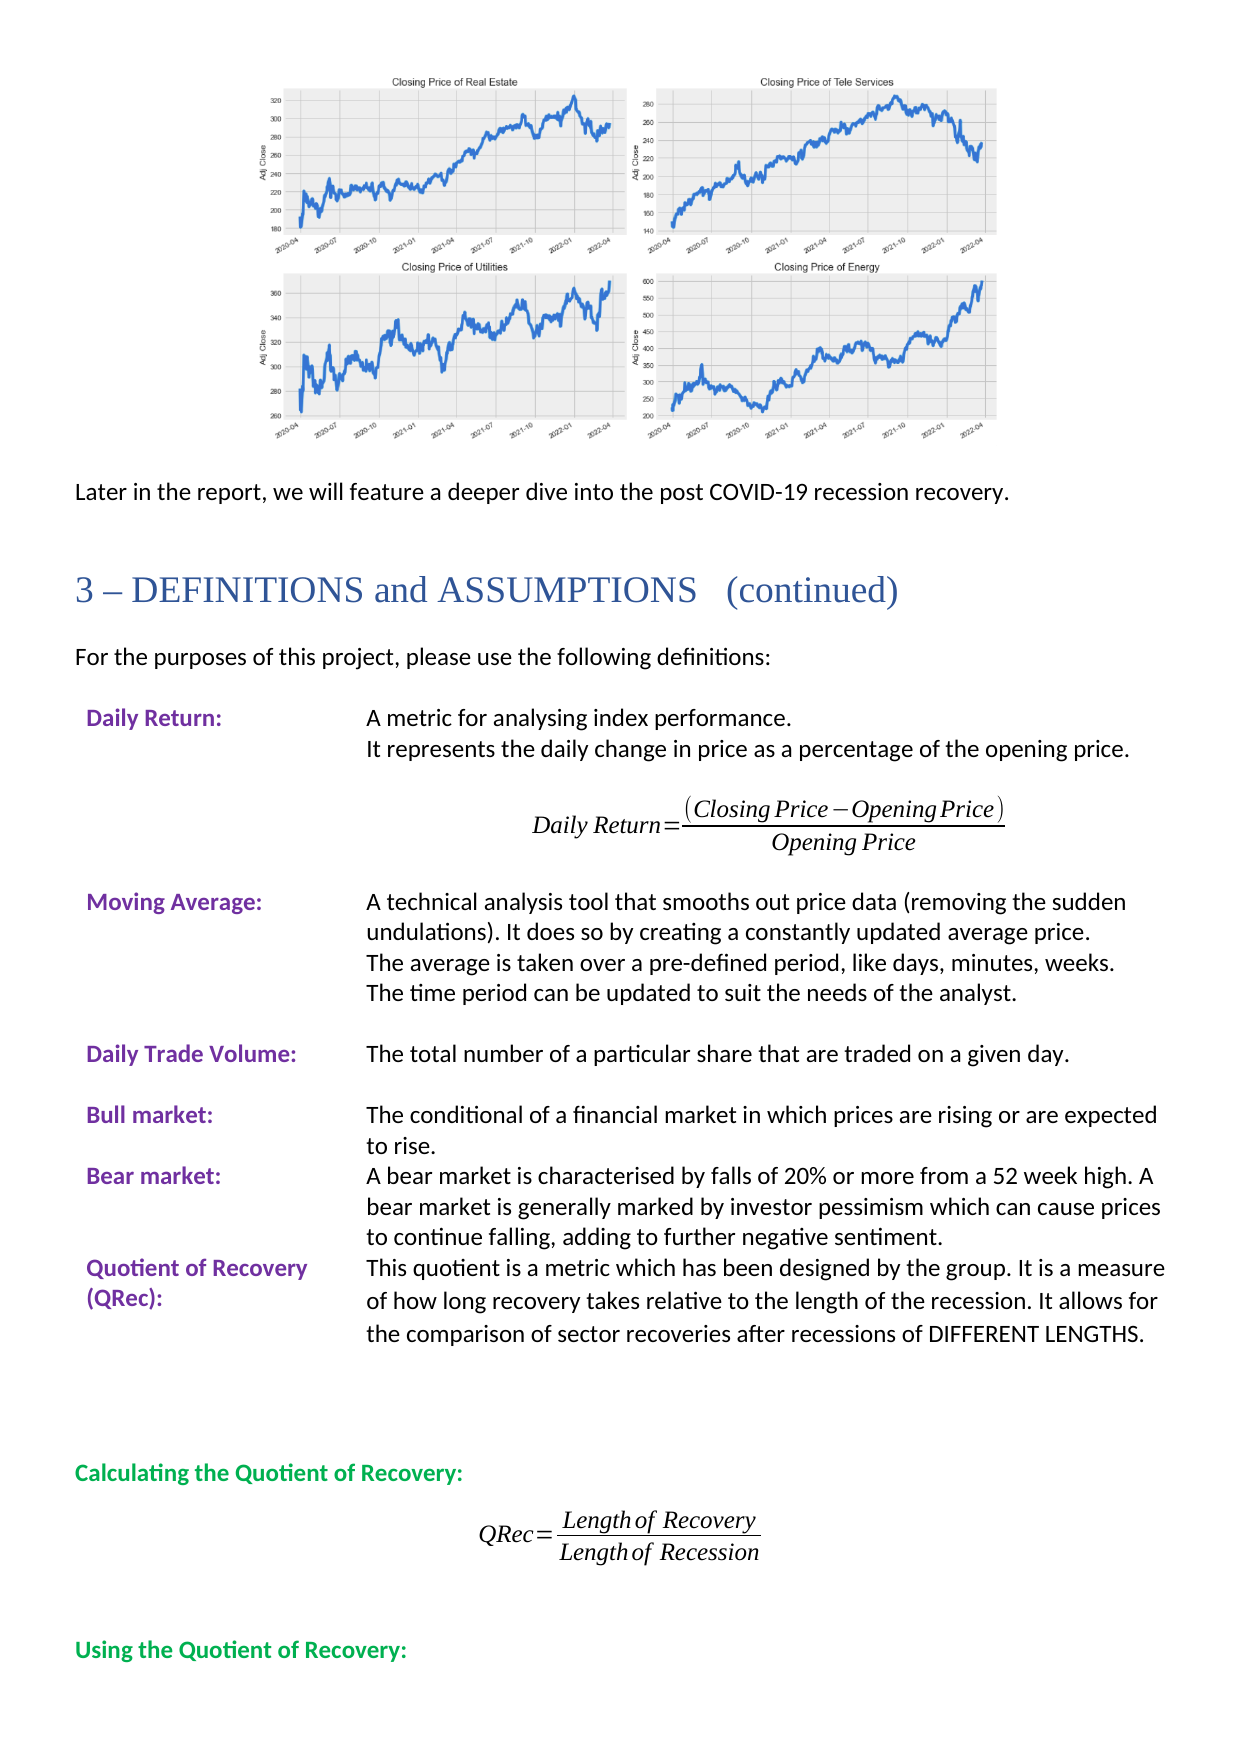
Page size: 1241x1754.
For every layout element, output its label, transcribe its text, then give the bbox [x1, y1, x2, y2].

table_cell Daily Trade Volume: [75, 1039, 355, 1099]
table_cell A bear market is characterised by falls of 20% or more from a 52 week high. A bear market is generally marked by investor pessimism which can cause prices to continue falling, adding to further negative sentiment. [355, 1161, 1182, 1252]
text Later in the report, we will feature a deeper dive into the post COVID-19 recession recovery. [75, 476, 1165, 507]
table_cell The total number of a particular share that are traded on a given day. [355, 1039, 1182, 1099]
table_header Daily Return: [75, 703, 355, 886]
text Using the Quotient of Recovery: [75, 1634, 1165, 1665]
text 3 – DEFINITIONS and ASSUMPTIONS (continued) [75, 568, 1165, 611]
table_header A metric for analysing index performance. It represents the daily change in price as a percentage of the opening price. [355, 703, 1182, 886]
table_cell A technical analysis tool that smooths out price data (removing the sudden undulations). It does so by creating a constantly updated average price. The average is taken over a pre-defined period, like days, minutes, weeks. The time period can be updated to suit the needs of the analyst. [355, 886, 1182, 1038]
table_cell This quotient is a metric which has been designed by the group. It is a measure of how long recovery takes relative to the length of the recession. It allows for the comparison of sector recoveries after recessions of DIFFERENT LENGTHS. [355, 1252, 1182, 1398]
picture [243, 75, 997, 446]
table_cell Bear market: [75, 1161, 355, 1252]
text For the purposes of this project, please use the following definitions: [75, 641, 1165, 672]
text Calculating the Quotient of Recovery: [75, 1457, 1165, 1488]
table_cell Moving Average: [75, 886, 355, 1038]
table_cell Quotient of Recovery (QRec): [75, 1252, 355, 1398]
table_cell Bull market: [75, 1100, 355, 1161]
table_cell The conditional of a financial market in which prices are rising or are expected to rise. [355, 1100, 1182, 1161]
